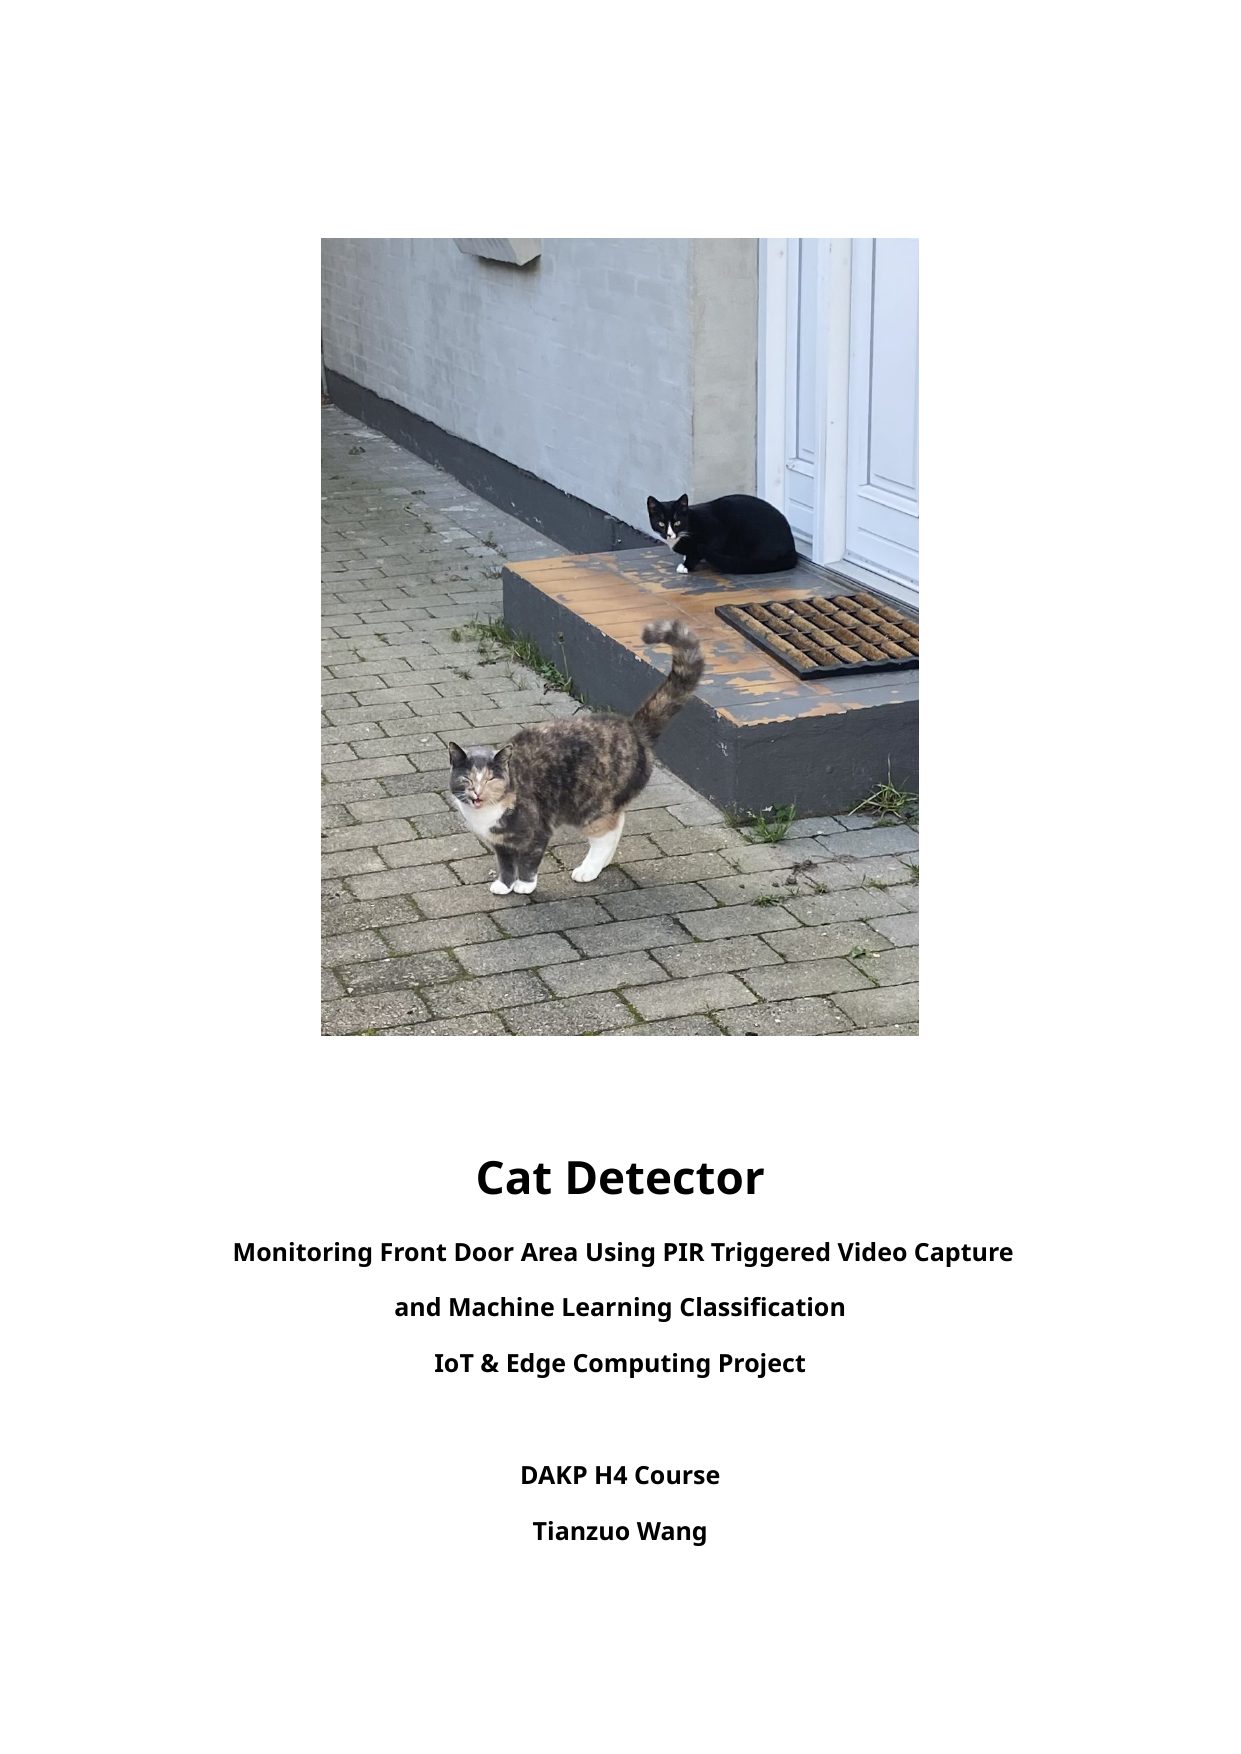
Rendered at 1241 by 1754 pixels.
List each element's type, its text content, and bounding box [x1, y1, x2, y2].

text Cat Detector [150, 1146, 1090, 1208]
text Tianzuo Wang [150, 1513, 1090, 1547]
text DAKP H4 Course [150, 1457, 1090, 1492]
text Monitoring Front Door Area Using PIR Triggered Video Capture [150, 1234, 1090, 1268]
text and Machine Learning Classification [150, 1290, 1090, 1324]
text IoT & Edge Computing Project [150, 1346, 1090, 1380]
picture [321, 238, 919, 1036]
